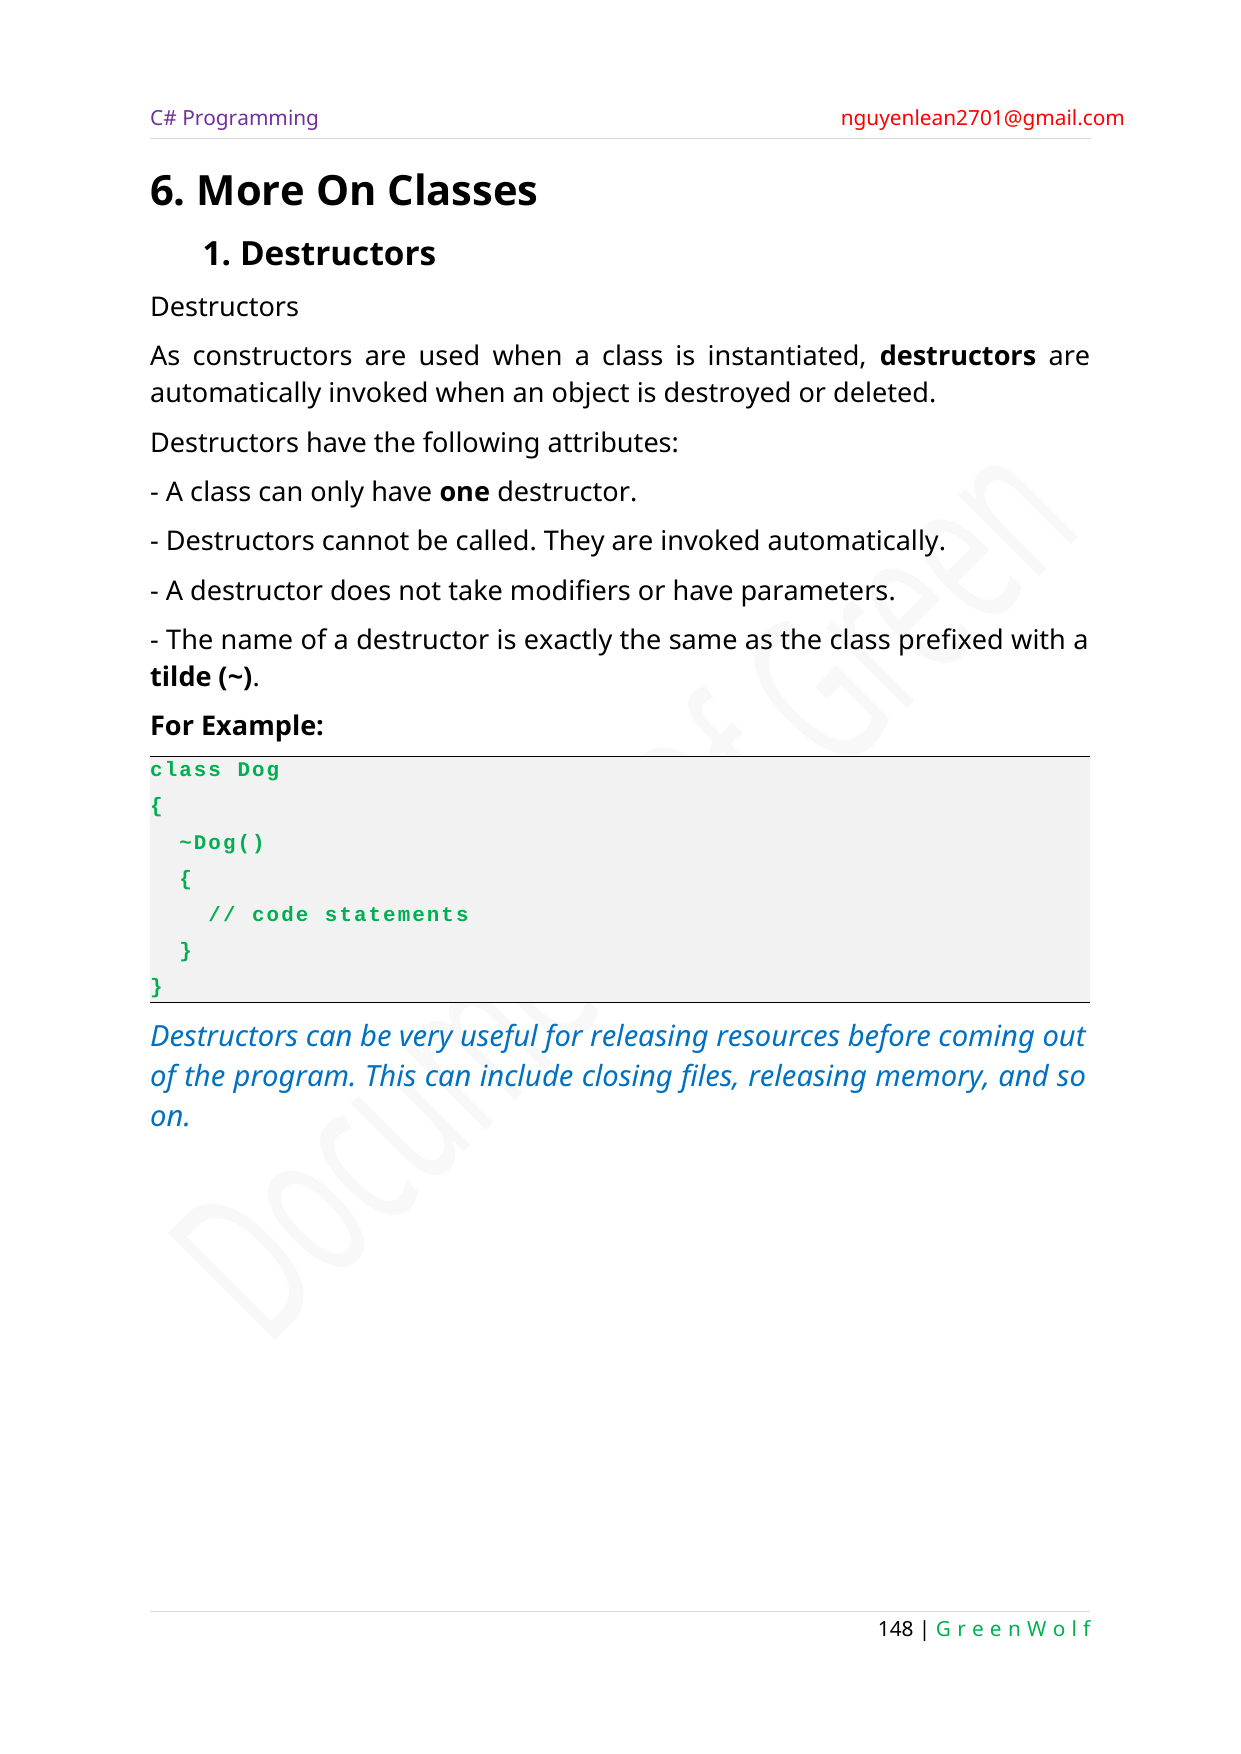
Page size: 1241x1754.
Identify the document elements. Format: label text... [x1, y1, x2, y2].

text class Dog [150, 757, 1090, 783]
text For Example: [150, 707, 1090, 744]
text - The name of a destructor is exactly the same as the class prefixed with a tilde (~). [150, 621, 1090, 694]
text - A destructor does not take modifiers or have parameters. [150, 571, 1090, 608]
text { [150, 865, 1090, 891]
text - A class can only have one destructor. [150, 472, 1090, 509]
subtitle More On Classes [150, 160, 1090, 217]
text // code statements [150, 901, 1090, 928]
text Destructors [150, 287, 1090, 324]
subtitle Destructors [202, 229, 1090, 275]
text } [150, 937, 1090, 964]
text { [150, 792, 1090, 819]
text ~Dog() [150, 828, 1090, 855]
text As constructors are used when a class is instantiated, destructors are automatically invoked when an object is destroyed or deleted. [150, 337, 1090, 411]
text Destructors have the following attributes: [150, 423, 1090, 460]
text Destructors can be very useful for releasing resources before coming out of the program. This can include closing files, releasing memory, and so on. [150, 1016, 1090, 1134]
text - Destructors cannot be called. They are invoked automatically. [150, 522, 1090, 559]
text } [150, 973, 1090, 1002]
